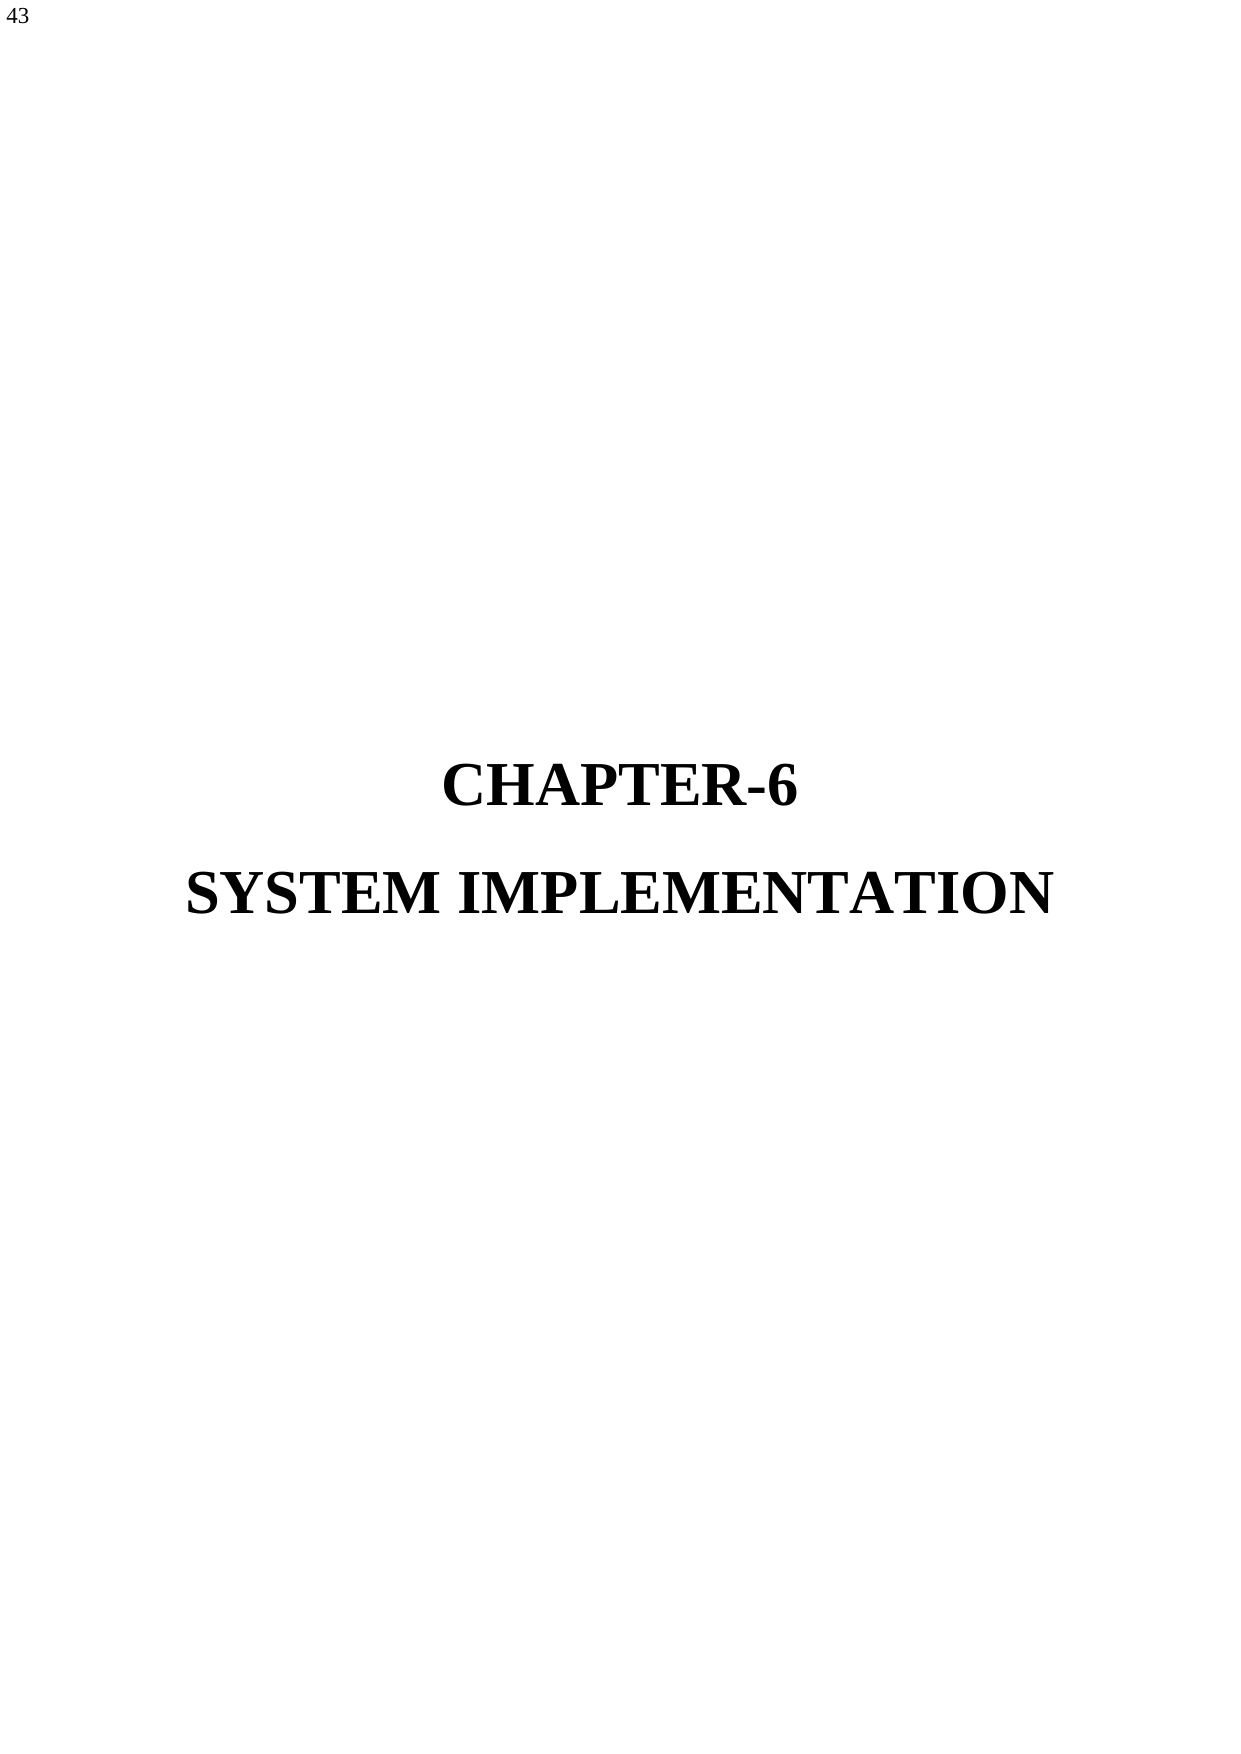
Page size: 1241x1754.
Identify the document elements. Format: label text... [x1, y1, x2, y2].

subtitle CHAPTER-6 SYSTEM IMPLEMENTATION [185, 747, 1056, 927]
